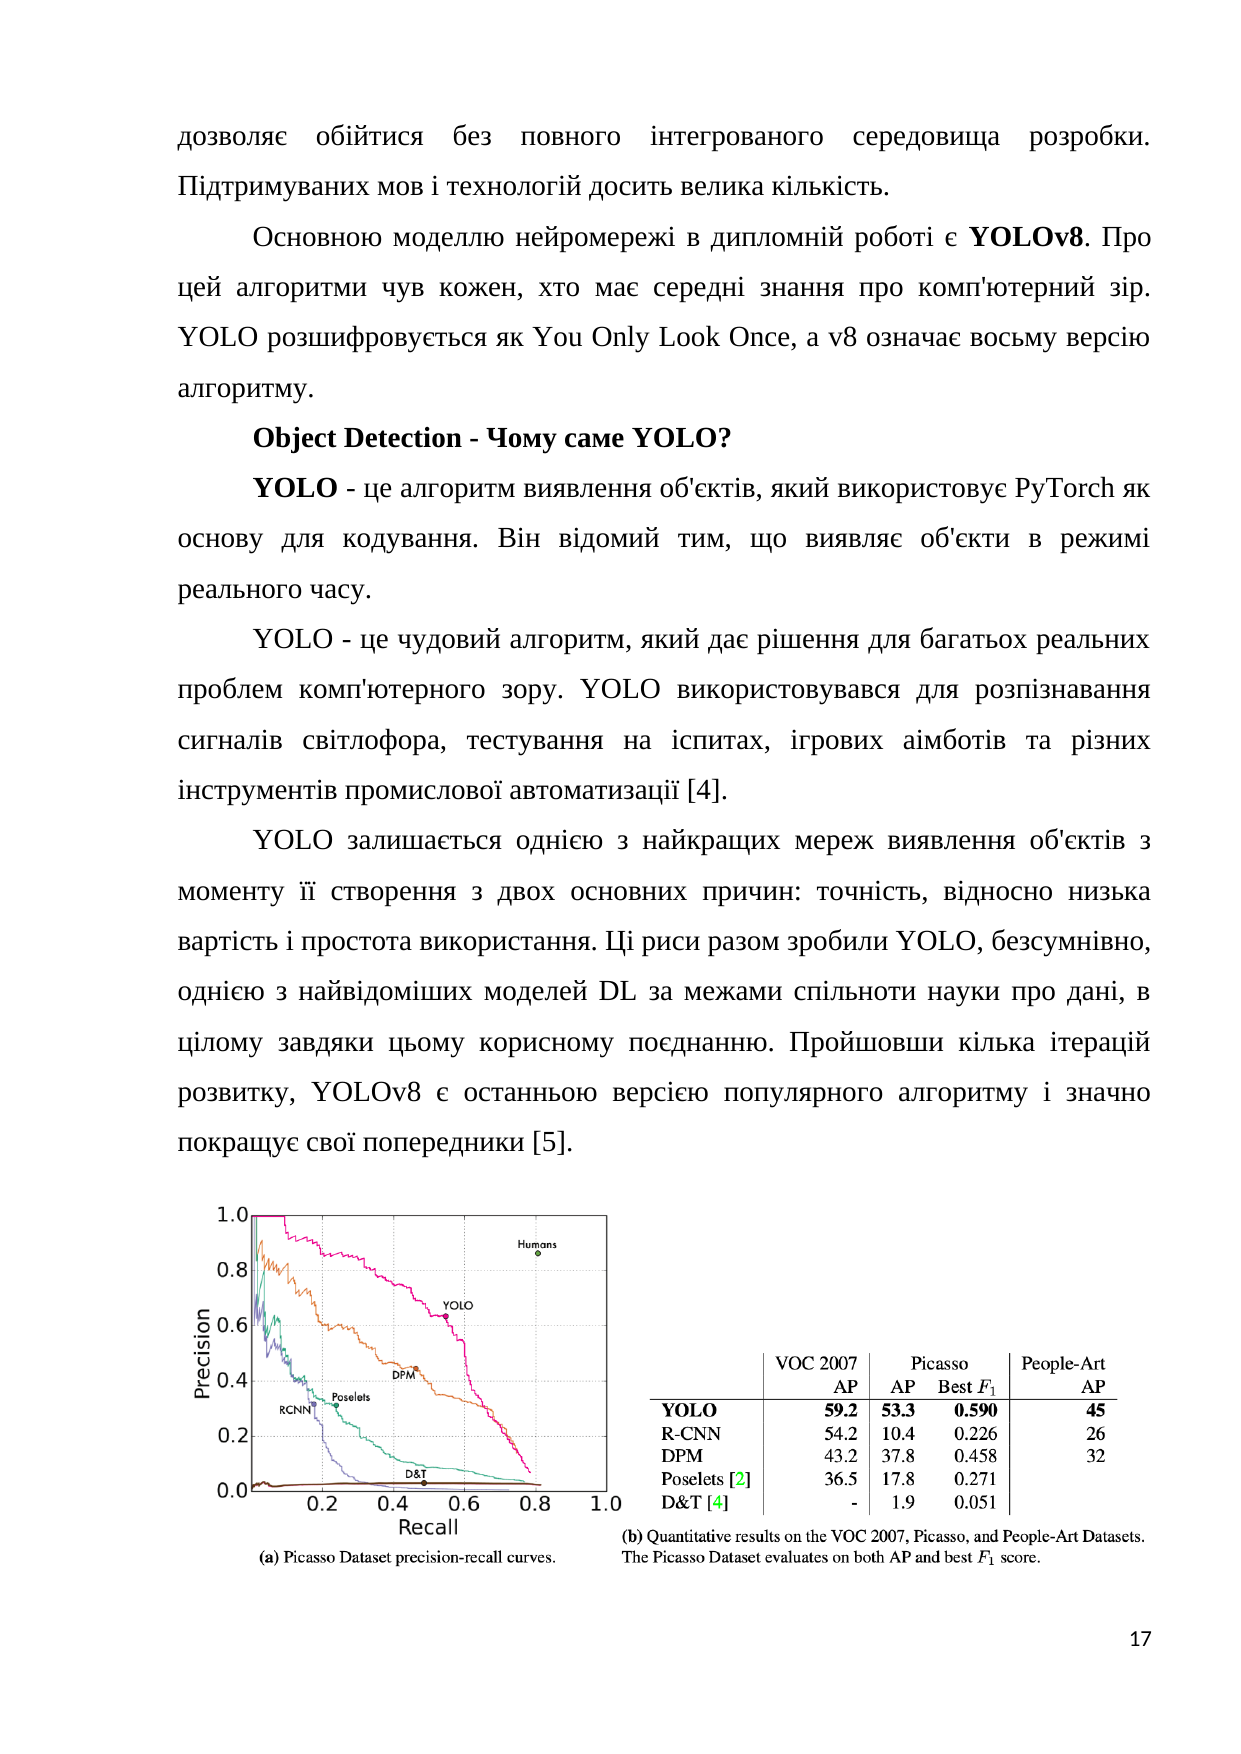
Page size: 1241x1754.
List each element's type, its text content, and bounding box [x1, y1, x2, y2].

picture [177, 1174, 1182, 1589]
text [177, 118, 1152, 202]
text YOLO - це чудовий алгоритм, який дає рішення для багатьох реальних проблем комп'ютерного зору. YOLO використовувався для розпізнавання сигналів світлофора, тестування на іспитах, ігрових аімботів та різних інструментів промислової автоматизації [4]. [177, 621, 1152, 806]
text Основною моделлю нейромережі в дипломній роботі є YOLOv8. Про цей алгоритми чув кожен, хто має середні знання про комп'ютерний зір. YOLO розшифровується як You Only Look Once, а v8 означає восьму версію алгоритму. [177, 219, 1152, 403]
text YOLO - це алгоритм виявлення об'єктів, який використовує PyTorch як основу для кодування. Він відомий тим, що виявляє об'єкти в режимі реального часу. [177, 470, 1152, 604]
text YOLO залишається однією з найкращих мереж виявлення об'єктів з моменту її створення з двох основних причин: точність, відносно низька вартість і простота використання. Ці риси разом зробили YOLO, безсумнівно, однією з найвідоміших моделей DL за межами спільноти науки про дані, в цілому завдяки цьому корисному поєднанню. Пройшовши кілька ітерацій розвитку, YOLOv8 є останньою версією популярного алгоритму і значно покращує свої попередники [5]. [177, 822, 1152, 1158]
text Object Detection - Чому саме YOLO? [177, 420, 1152, 453]
